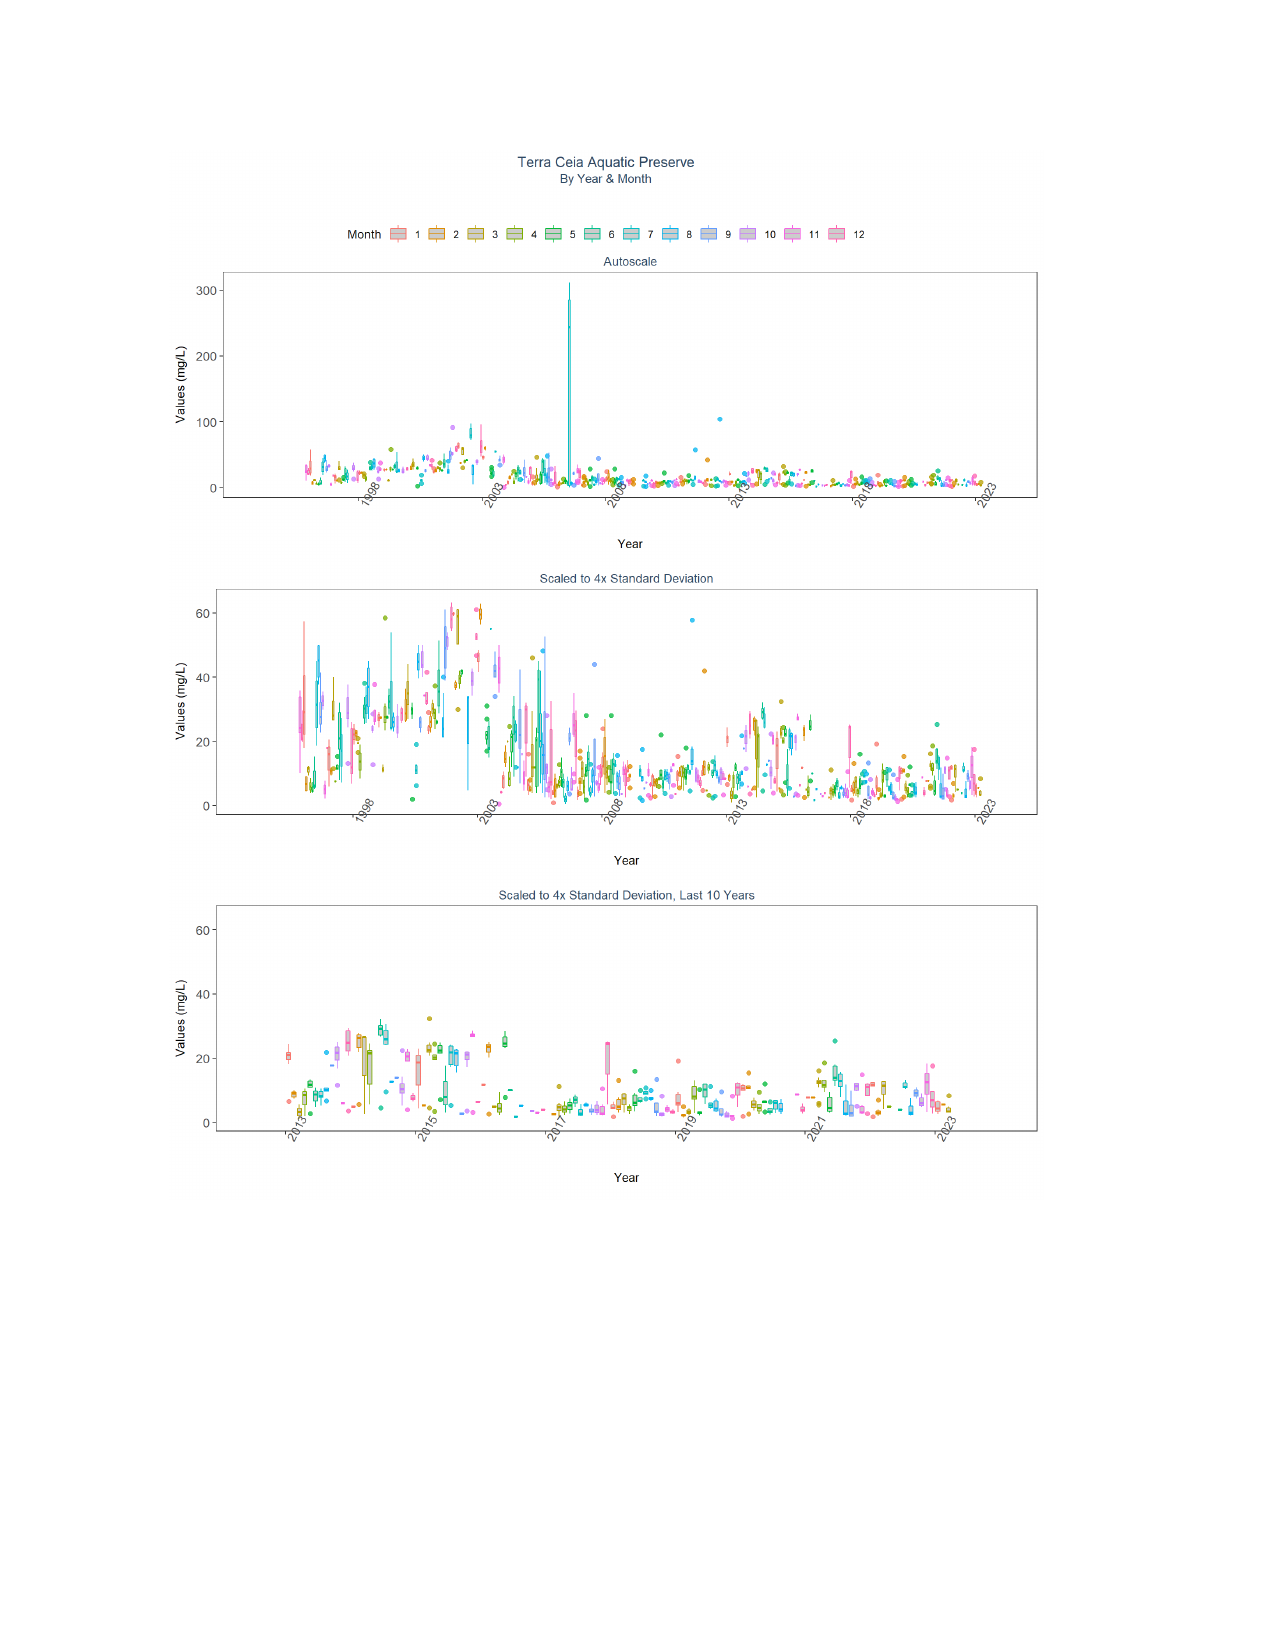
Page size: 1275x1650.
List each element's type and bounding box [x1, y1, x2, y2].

picture [168, 150, 1044, 1200]
